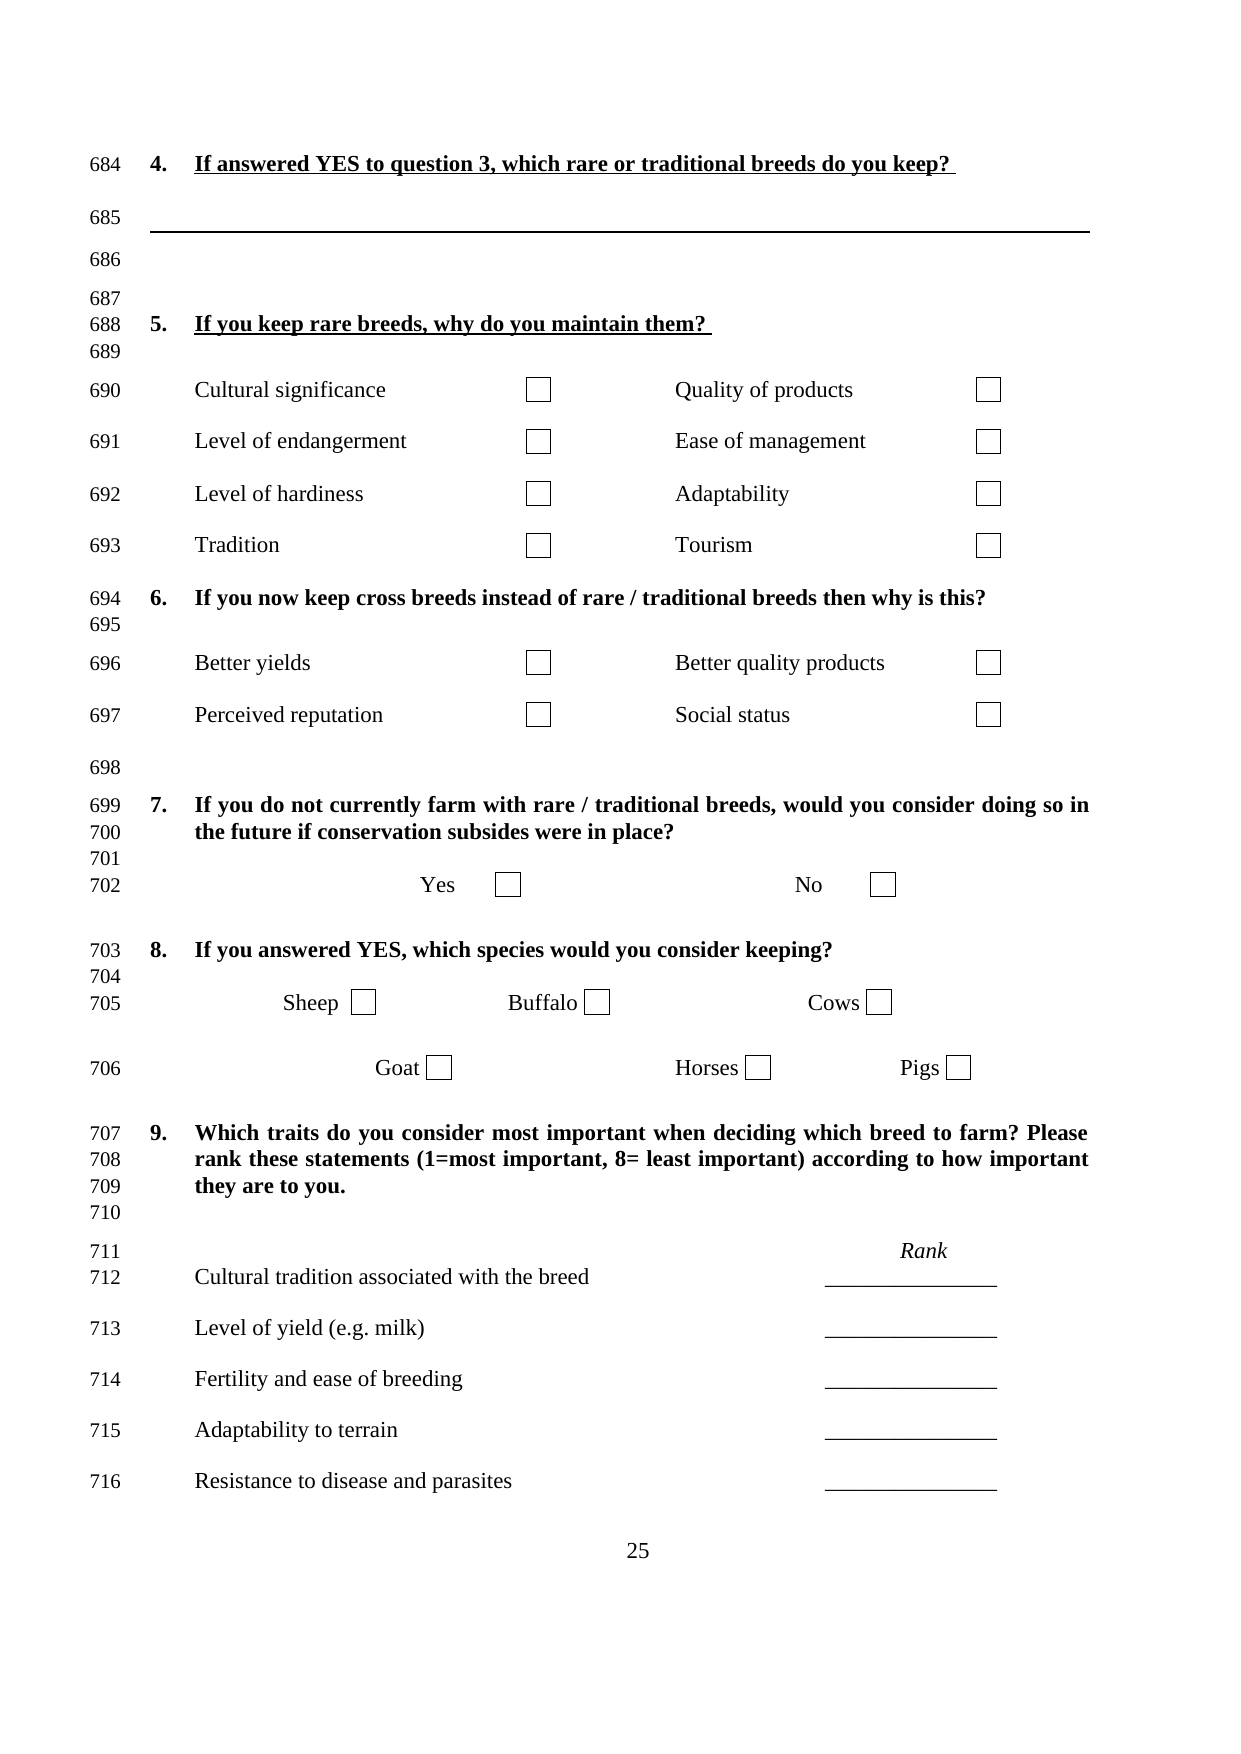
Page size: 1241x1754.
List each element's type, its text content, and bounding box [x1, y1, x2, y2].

text Fertility and ease of breeding _______________ [194, 1365, 1090, 1392]
text Level of yield (e.g. milk) _______________ [194, 1314, 1090, 1341]
text Rank [825, 1237, 1090, 1263]
text Level of endangerment Ease of management [150, 428, 1090, 454]
list If you do not currently farm with rare / traditional breeds, would you consider doing so in the future if conservation subsides were in place? [150, 792, 1090, 844]
list If answered YES to question 3, which rare or traditional breeds do you keep? [150, 150, 1090, 176]
text Perceived reputation Social status [150, 701, 1090, 727]
list If you answered YES, which species would you consider keeping? [150, 936, 1090, 962]
list If you now keep cross breeds instead of rare / traditional breeds then why is this? [150, 583, 1090, 610]
list Which traits do you consider most important when deciding which breed to farm? Please rank these statements (1=most important, 8= least important) according to how important they are to you. [150, 1119, 1090, 1198]
text Level of hardiness Adaptability [150, 479, 1090, 506]
text Adaptability to terrain _______________ [194, 1416, 1090, 1443]
text Resistance to disease and parasites _______________ [194, 1467, 1090, 1494]
text Cultural significance Quality of products [150, 376, 1090, 402]
text Better yields Better quality products [150, 649, 1090, 675]
text Tradition Tourism [150, 532, 1090, 558]
text Sheep Buffalo Cows [150, 988, 1090, 1015]
list If you keep rare breeds, why do you maintain them? [150, 310, 1090, 337]
text Yes No [150, 871, 1090, 897]
text Cultural tradition associated with the breed _______________ [194, 1263, 1090, 1289]
text Goat Horses Pigs [300, 1054, 1090, 1080]
